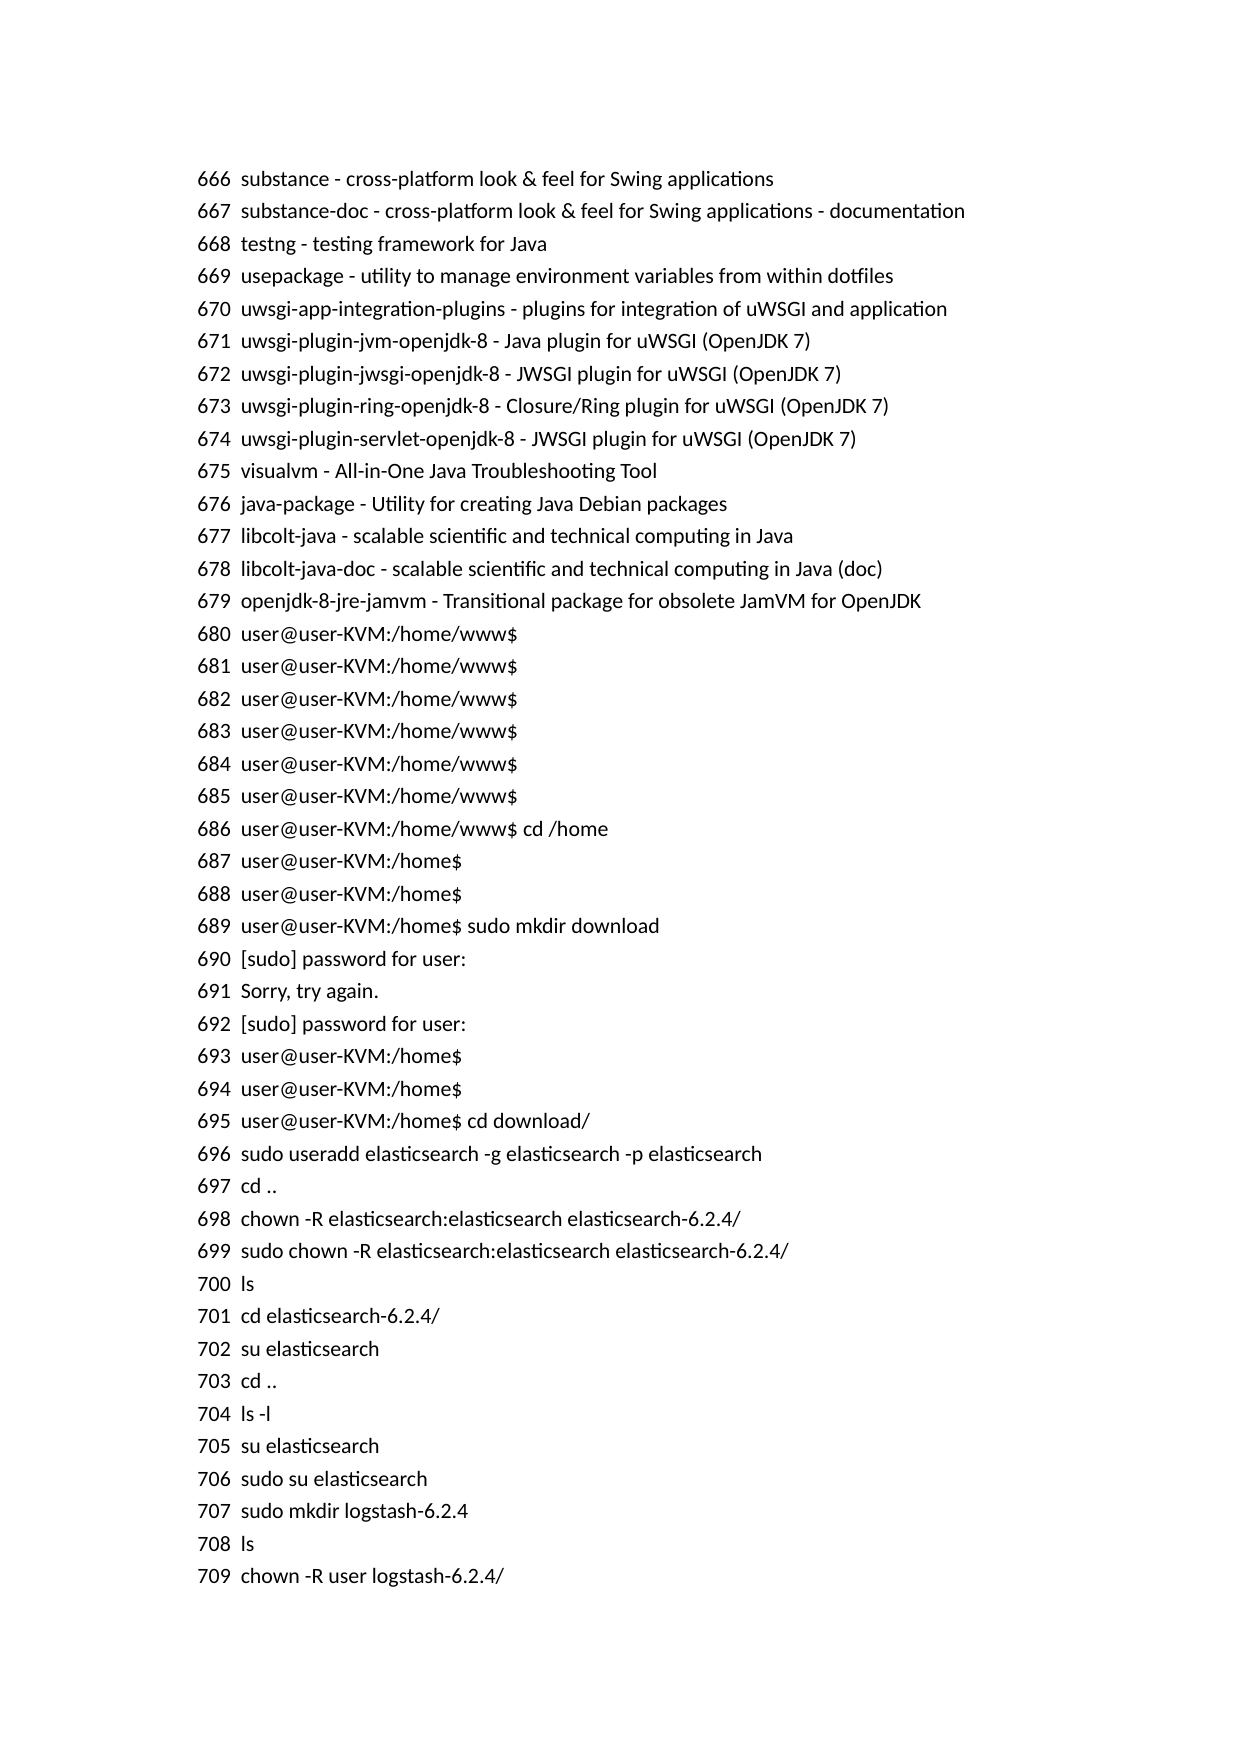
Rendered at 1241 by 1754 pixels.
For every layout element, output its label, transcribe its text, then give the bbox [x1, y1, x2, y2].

text 688 user@user-KVM:/home$ [187, 877, 1053, 909]
text 677 libcolt-java - scalable scientific and technical computing in Java [187, 519, 1053, 552]
text 691 Sorry, try again. [187, 974, 1053, 1007]
text 695 user@user-KVM:/home$ cd download/ [187, 1104, 1053, 1137]
text 702 su elasticsearch [187, 1332, 1053, 1364]
text 689 user@user-KVM:/home$ sudo mkdir download [187, 909, 1053, 942]
text 686 user@user-KVM:/home/www$ cd /home [187, 812, 1053, 844]
text 700 ls [187, 1267, 1053, 1299]
text 685 user@user-KVM:/home/www$ [187, 779, 1053, 812]
text 676 java-package - Utility for creating Java Debian packages [187, 487, 1053, 519]
text 684 user@user-KVM:/home/www$ [187, 747, 1053, 779]
text 699 sudo chown -R elasticsearch:elasticsearch elasticsearch-6.2.4/ [187, 1234, 1053, 1267]
text 667 substance-doc - cross-platform look & feel for Swing applications - documentation [187, 194, 1053, 227]
text 683 user@user-KVM:/home/www$ [187, 714, 1053, 747]
text 679 openjdk-8-jre-jamvm - Transitional package for obsolete JamVM for OpenJDK [187, 584, 1053, 617]
text 694 user@user-KVM:/home$ [187, 1072, 1053, 1104]
text 693 user@user-KVM:/home$ [187, 1039, 1053, 1072]
text 680 user@user-KVM:/home/www$ [187, 617, 1053, 649]
text 704 ls -l [187, 1397, 1053, 1429]
text 692 [sudo] password for user: [187, 1007, 1053, 1039]
text 705 su elasticsearch [187, 1429, 1053, 1462]
text 673 uwsgi-plugin-ring-openjdk-8 - Closure/Ring plugin for uWSGI (OpenJDK 7) [187, 389, 1053, 422]
text 675 visualvm - All-in-One Java Troubleshooting Tool [187, 454, 1053, 487]
text 708 ls [187, 1527, 1053, 1559]
text 682 user@user-KVM:/home/www$ [187, 682, 1053, 714]
text 666 substance - cross-platform look & feel for Swing applications [187, 162, 1053, 194]
text 690 [sudo] password for user: [187, 942, 1053, 974]
text 681 user@user-KVM:/home/www$ [187, 649, 1053, 682]
text 687 user@user-KVM:/home$ [187, 844, 1053, 877]
text 668 testng - testing framework for Java [187, 227, 1053, 259]
text 698 chown -R elasticsearch:elasticsearch elasticsearch-6.2.4/ [187, 1202, 1053, 1234]
text 696 sudo useradd elasticsearch -g elasticsearch -p elasticsearch [187, 1137, 1053, 1169]
text 703 cd .. [187, 1364, 1053, 1397]
text 674 uwsgi-plugin-servlet-openjdk-8 - JWSGI plugin for uWSGI (OpenJDK 7) [187, 422, 1053, 454]
text 672 uwsgi-plugin-jwsgi-openjdk-8 - JWSGI plugin for uWSGI (OpenJDK 7) [187, 357, 1053, 389]
text 701 cd elasticsearch-6.2.4/ [187, 1299, 1053, 1332]
text 671 uwsgi-plugin-jvm-openjdk-8 - Java plugin for uWSGI (OpenJDK 7) [187, 324, 1053, 357]
text 706 sudo su elasticsearch [187, 1462, 1053, 1494]
text 697 cd .. [187, 1169, 1053, 1202]
text 669 usepackage - utility to manage environment variables from within dotfiles [187, 259, 1053, 292]
text 670 uwsgi-app-integration-plugins - plugins for integration of uWSGI and application [187, 292, 1053, 324]
text 707 sudo mkdir logstash-6.2.4 [187, 1494, 1053, 1527]
text 709 chown -R user logstash-6.2.4/ [187, 1559, 1053, 1592]
text 678 libcolt-java-doc - scalable scientific and technical computing in Java (doc) [187, 552, 1053, 584]
